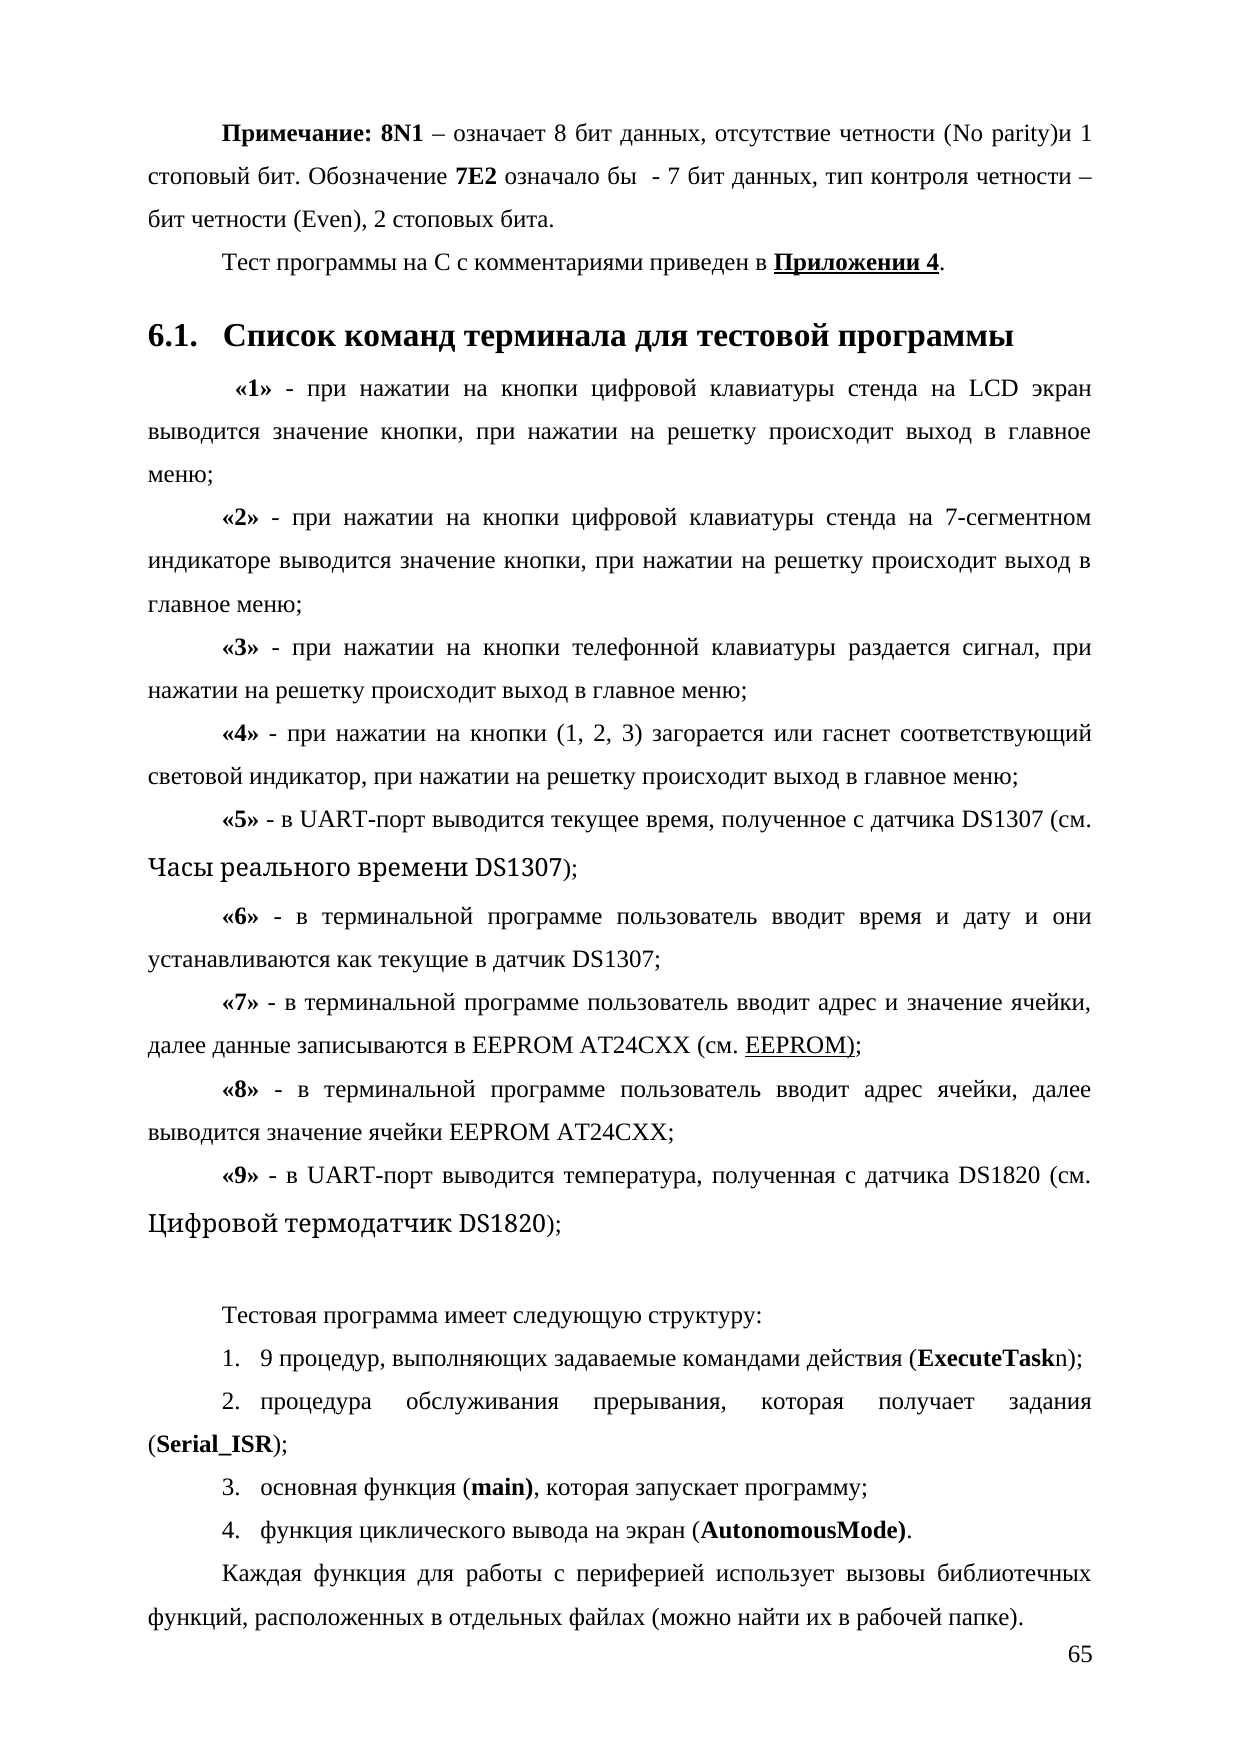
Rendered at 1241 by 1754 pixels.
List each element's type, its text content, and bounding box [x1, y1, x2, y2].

list функция циклического вывода на экран (AutonomousMode). [148, 1515, 1092, 1544]
list основная функция (main), которая запускает программу; [148, 1472, 1092, 1501]
list 9 процедур, выполняющих задаваемые командами действия (ExecuteTaskn); [148, 1343, 1092, 1372]
text «7» - в терминальной программе пользователь вводит адрес и значение ячейки, далее данные записываются в EEPROM AT24CXX (см. EEPROM); [148, 987, 1092, 1059]
text «9» - в UART-порт выводится температура, полученная с датчика DS1820 (см. Цифровой термодатчик DS1820); [148, 1160, 1092, 1240]
text «2» - при нажатии на кнопки цифровой клавиатуры стенда на 7-сегментном индикаторе выводится значение кнопки, при нажатии на решетку происходит выход в главное меню; [148, 502, 1092, 617]
text Тест программы на C с комментариями приведен в Приложении 4. [148, 247, 1092, 276]
text «8» - в терминальной программе пользователь вводит адрес ячейки, далее выводится значение ячейки EEPROM AT24CXX; [148, 1074, 1092, 1146]
text Тестовая программа имеет следующую структуру: [148, 1300, 1092, 1328]
subtitle Список команд терминала для тестовой программы [148, 316, 1092, 354]
text Каждая функция для работы с периферией использует вызовы библиотечных функций, расположенных в отдельных файлах (можно найти их в рабочей папке). [148, 1558, 1092, 1630]
list процедура обслуживания прерывания, которая получает задания (Serial_ISR); [148, 1386, 1092, 1458]
text «3» - при нажатии на кнопки телефонной клавиатуры раздается сигнал, при нажатии на решетку происходит выход в главное меню; [148, 632, 1092, 704]
text «1» - при нажатии на кнопки цифровой клавиатуры стенда на LCD экран выводится значение кнопки, при нажатии на решетку происходит выход в главное меню; [148, 373, 1092, 488]
text Примечание: 8N1 – означает 8 бит данных, отсутствие четности (No parity)и 1 стоповый бит. Обозначение 7E2 означало бы - 7 бит данных, тип контроля четности – бит четности (Even), 2 стоповых бита. [148, 118, 1092, 233]
text «5» - в UART-порт выводится текущее время, полученное с датчика DS1307 (см. Часы реального времени DS1307); [148, 804, 1092, 884]
text «4» - при нажатии на кнопки (1, 2, 3) загорается или гаснет соответствующий световой индикатор, при нажатии на решетку происходит выход в главное меню; [148, 718, 1092, 790]
text «6» - в терминальной программе пользователь вводит время и дату и они устанавливаются как текущие в датчик DS1307; [148, 901, 1092, 973]
